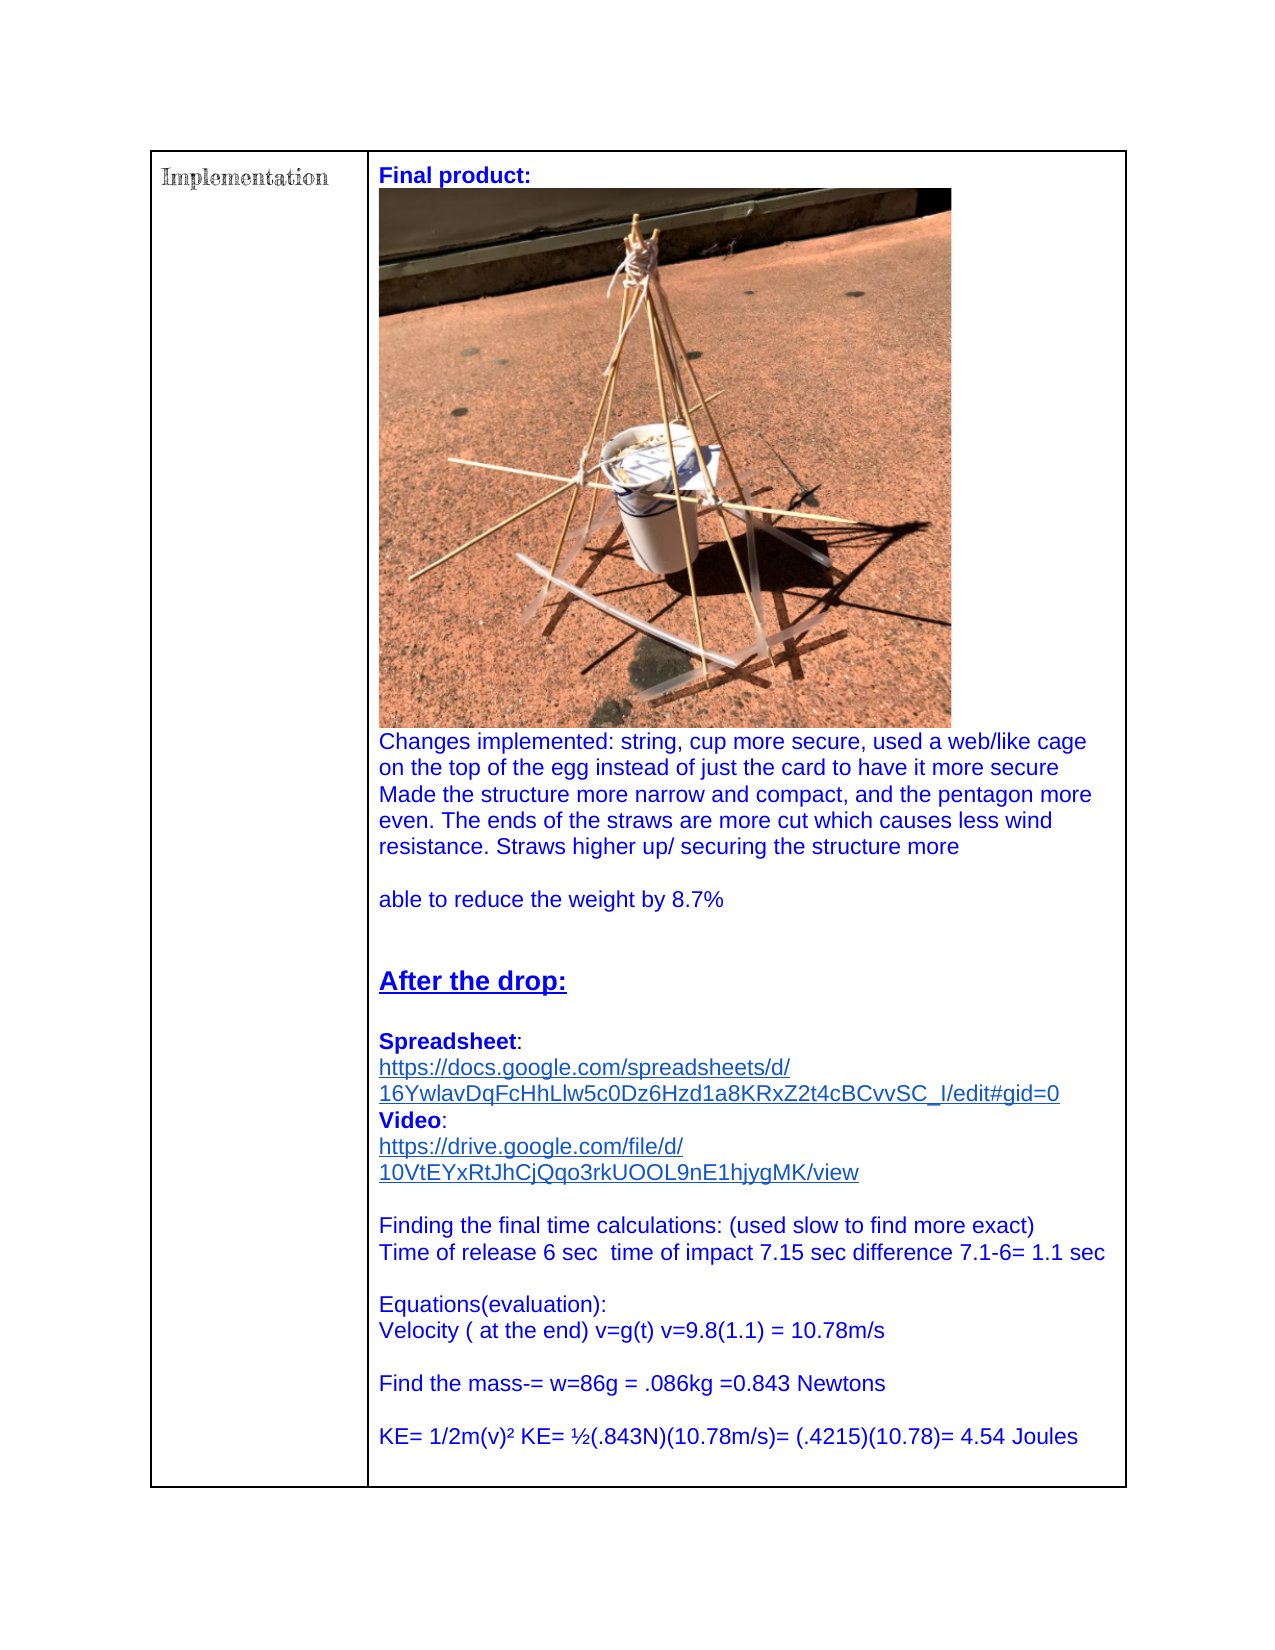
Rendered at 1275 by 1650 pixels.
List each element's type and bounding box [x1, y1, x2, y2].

picture [378, 188, 952, 728]
table_cell [369, 152, 1125, 1486]
table_cell [152, 152, 367, 1486]
